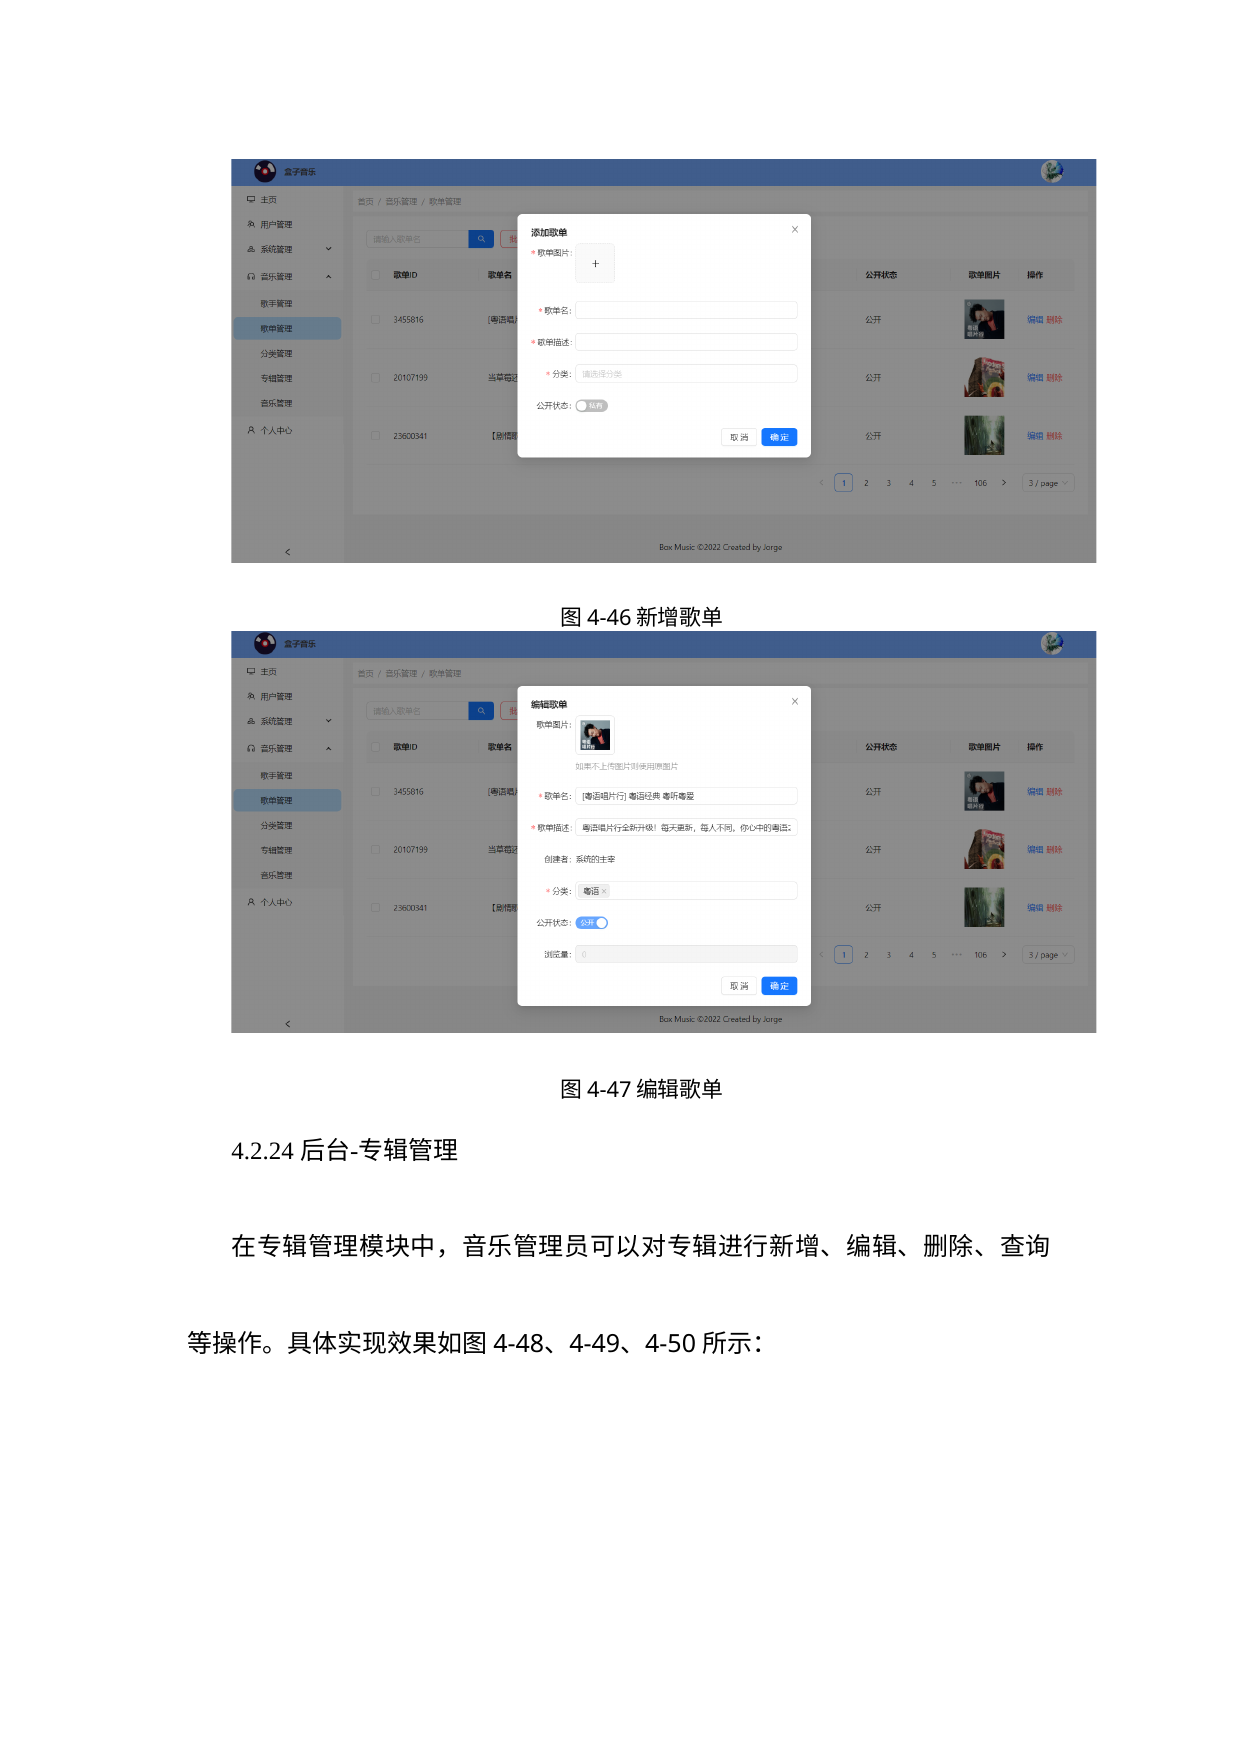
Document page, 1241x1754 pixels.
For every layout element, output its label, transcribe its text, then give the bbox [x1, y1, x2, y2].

text 图4-46新增歌单 [187, 599, 1053, 632]
picture [231, 631, 1097, 1033]
picture [231, 159, 1097, 563]
text 在专辑管理模块中，音乐管理员可以对专辑进行新增、编辑、删除、查询等操作。具体实现效果如图 4-48、4-49、4-50 所示： [187, 1212, 1053, 1374]
text 4.2.24 后台-专辑管理 [212, 1116, 1028, 1181]
text 图4-47编辑歌单 [187, 1071, 1053, 1104]
